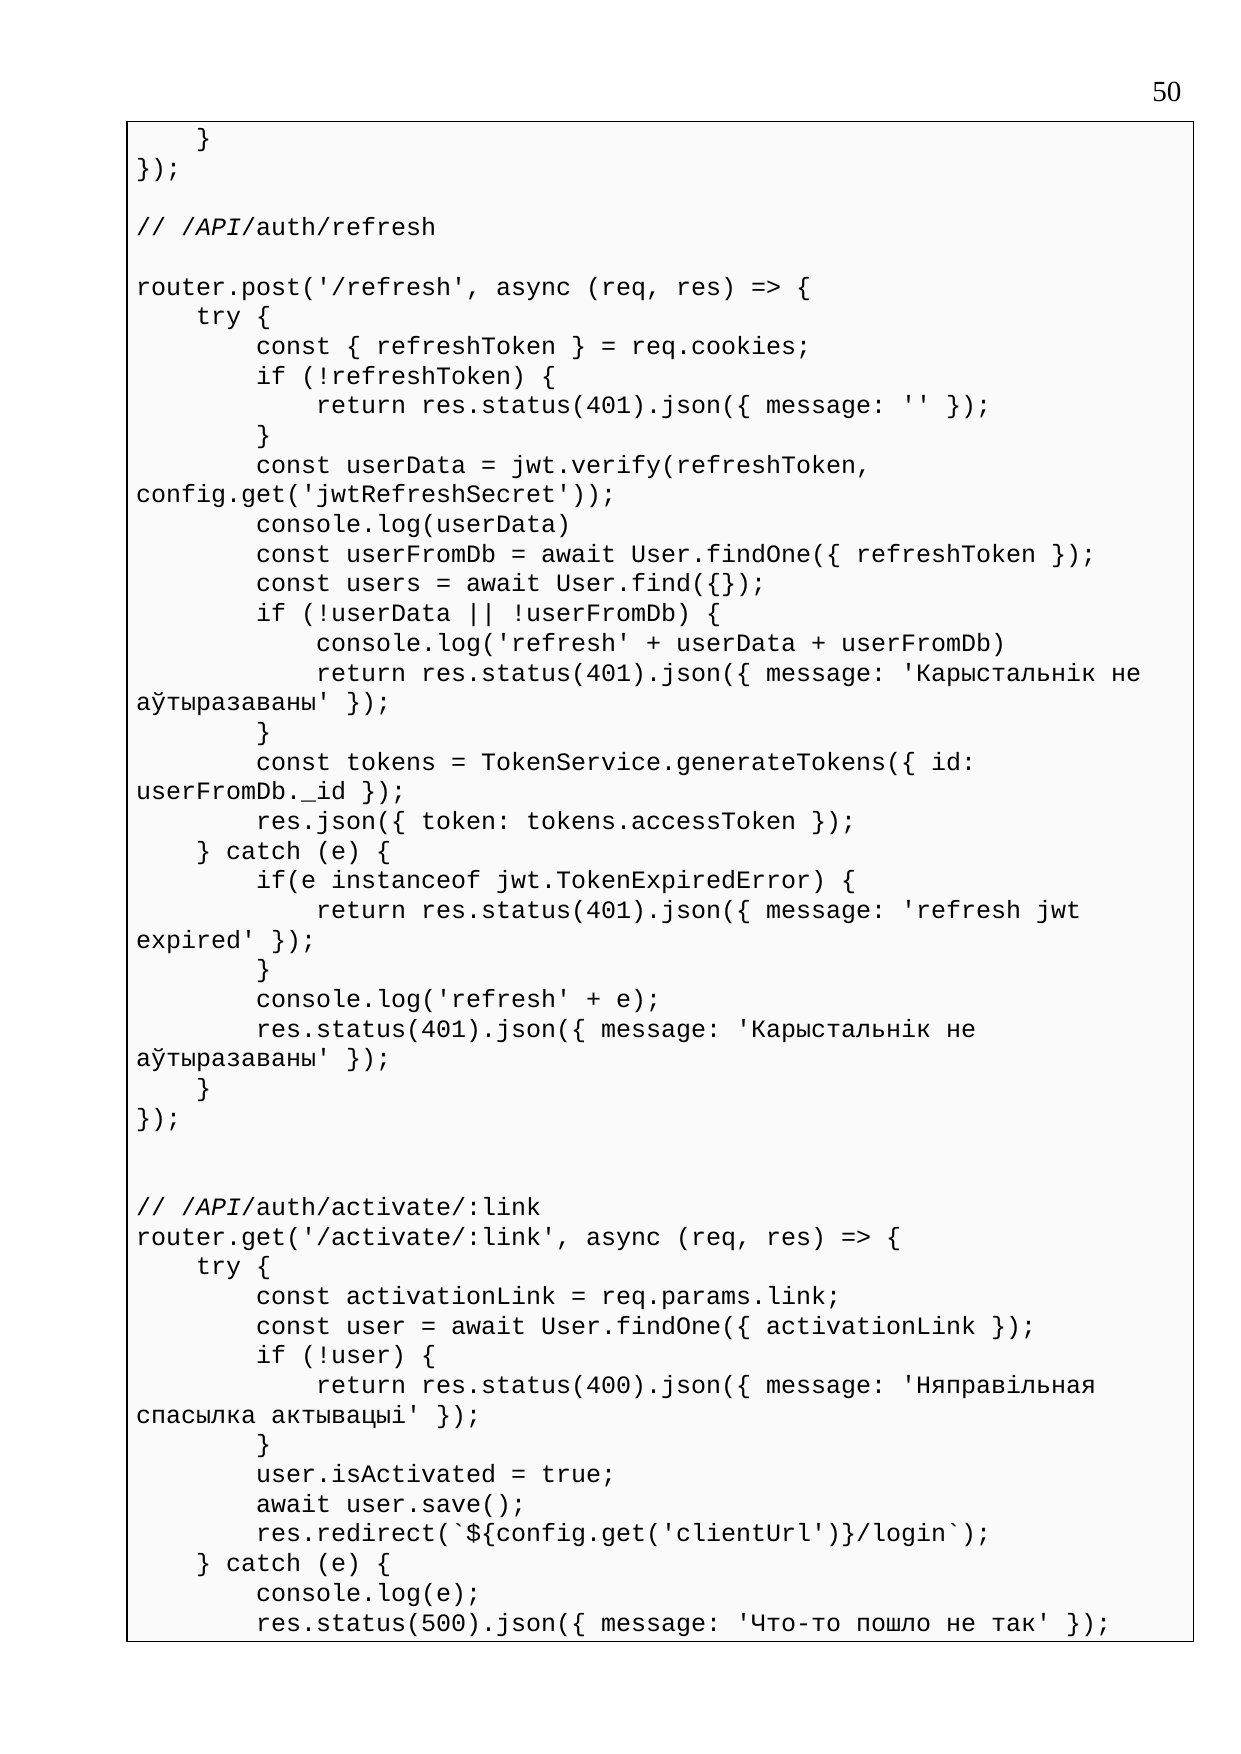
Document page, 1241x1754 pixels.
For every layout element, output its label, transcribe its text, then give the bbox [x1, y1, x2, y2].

text console.log('refresh' + e); [128, 982, 1193, 1012]
text await user.save(); [128, 1487, 1193, 1517]
text user.isActivated = true; [128, 1457, 1193, 1487]
text res.status(401).json({ message: 'Карыстальнiк не аўтыразаваны' }); [128, 1012, 1193, 1071]
text try { [128, 1249, 1193, 1279]
text console.log(e); [128, 1576, 1193, 1606]
text const { refreshToken } = req.cookies; [128, 329, 1193, 359]
text router.get('/activate/:link', async (req, res) => { [128, 1220, 1193, 1249]
text if(e instanceof jwt.TokenExpiredError) { [128, 863, 1193, 893]
text const tokens = TokenService.generateTokens({ id: userFromDb._id }); [128, 745, 1193, 804]
text if (!userData || !userFromDb) { [128, 596, 1193, 626]
text // /API/auth/activate/:link [128, 1190, 1193, 1220]
text if (!refreshToken) { [128, 359, 1193, 388]
text return res.status(400).json({ message: 'Няправiльная спасылка актывацыi' }); [128, 1368, 1193, 1427]
text } [128, 122, 1193, 151]
text router.post('/refresh', async (req, res) => { [128, 270, 1193, 299]
text }); [128, 151, 1193, 181]
text } [128, 952, 1193, 982]
text console.log('refresh' + userData + userFromDb) [128, 626, 1193, 656]
text const user = await User.findOne({ activationLink }); [128, 1309, 1193, 1338]
text } [128, 1427, 1193, 1457]
text } [128, 418, 1193, 448]
text res.json({ token: tokens.accessToken }); [128, 804, 1193, 834]
text }); [128, 1101, 1193, 1131]
text const users = await User.find({}); [128, 567, 1193, 596]
text } catch (e) { [128, 1546, 1193, 1576]
text return res.status(401).json({ message: '' }); [128, 388, 1193, 418]
text // /API/auth/refresh [128, 210, 1193, 240]
text res.redirect(`${config.get('clientUrl')}/login`); [128, 1517, 1193, 1546]
text res.status(500).json({ message: 'Что-то пошло не так' }); [128, 1606, 1193, 1641]
text } [128, 1071, 1193, 1101]
text try { [128, 299, 1193, 329]
text if (!user) { [128, 1338, 1193, 1368]
text const activationLink = req.params.link; [128, 1279, 1193, 1309]
text console.log(userData) [128, 507, 1193, 537]
text const userFromDb = await User.findOne({ refreshToken }); [128, 537, 1193, 567]
text return res.status(401).json({ message: 'refresh jwt expired' }); [128, 893, 1193, 952]
text } [128, 715, 1193, 745]
text const userData = jwt.verify(refreshToken, config.get('jwtRefreshSecret')); [128, 448, 1193, 507]
text } catch (e) { [128, 834, 1193, 863]
text return res.status(401).json({ message: 'Карыстальнiк не аўтыразаваны' }); [128, 656, 1193, 715]
